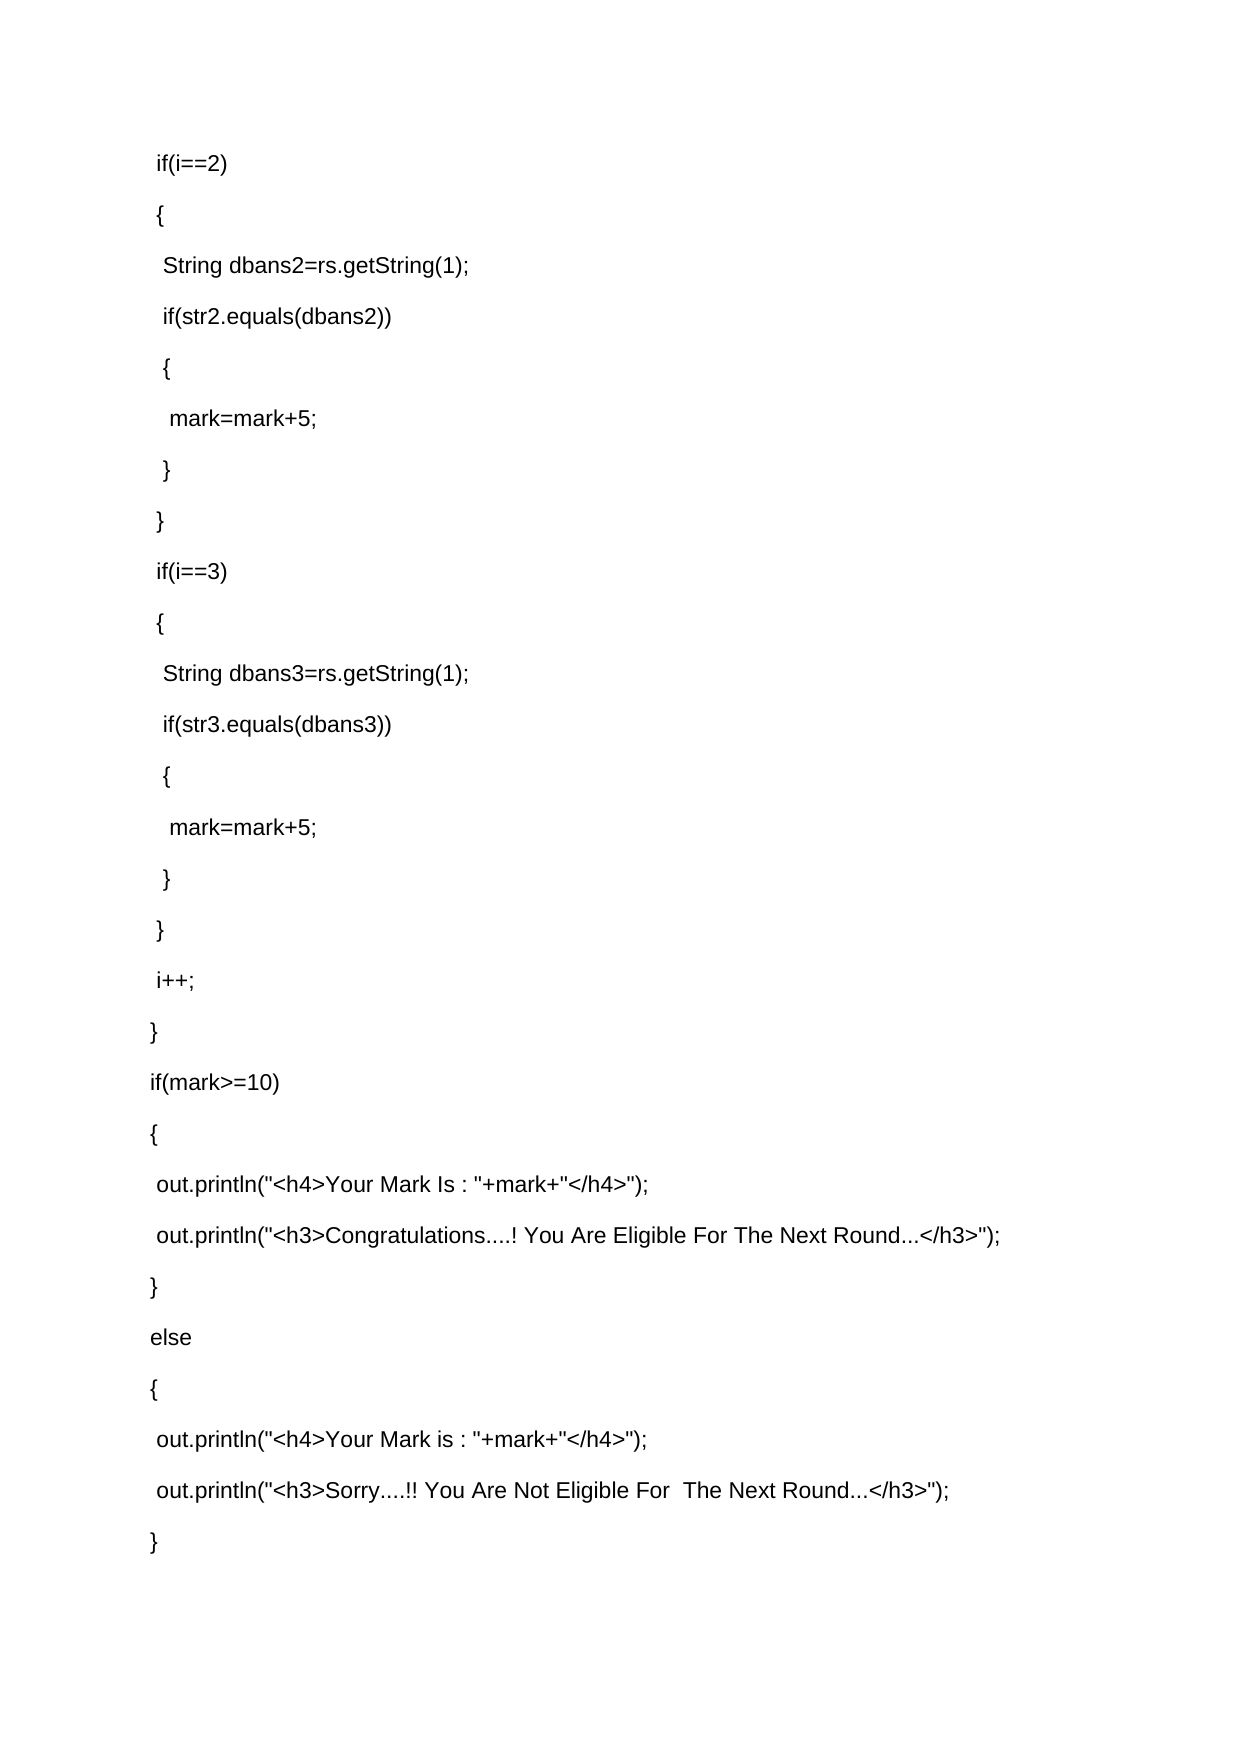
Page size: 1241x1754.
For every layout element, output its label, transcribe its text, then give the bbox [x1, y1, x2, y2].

text { [150, 762, 1090, 789]
text out.println("<h3>Congratulations....! You Are Eligible For The Next Round...</h3>"); [150, 1222, 1090, 1248]
text { [150, 1120, 1090, 1146]
text if(i==3) [150, 558, 1090, 585]
text if(str3.equals(dbans3)) [150, 711, 1090, 738]
text String dbans3=rs.getString(1); [150, 660, 1090, 687]
text if(mark>=10) [150, 1069, 1090, 1095]
text else [150, 1324, 1090, 1350]
text if(str2.equals(dbans2)) [150, 303, 1090, 329]
text out.println("<h4>Your Mark is : "+mark+"</h4>"); [150, 1426, 1090, 1452]
text mark=mark+5; [150, 405, 1090, 432]
text } [150, 1273, 1090, 1299]
text mark=mark+5; [150, 813, 1090, 840]
text { [150, 609, 1090, 636]
text } [150, 507, 1090, 534]
text } [150, 456, 1090, 483]
text { [150, 1375, 1090, 1401]
text } [150, 1018, 1090, 1044]
text } [150, 1528, 1090, 1554]
text } [150, 916, 1090, 942]
text if(i==2) [150, 150, 1090, 176]
text } [150, 864, 1090, 891]
text out.println("<h3>Sorry....!! You Are Not Eligible For The Next Round...</h3>"); [150, 1477, 1090, 1503]
text String dbans2=rs.getString(1); [150, 252, 1090, 278]
text out.println("<h4>Your Mark Is : "+mark+"</h4>"); [150, 1171, 1090, 1197]
text { [150, 201, 1090, 227]
text i++; [150, 967, 1090, 993]
text { [150, 354, 1090, 381]
